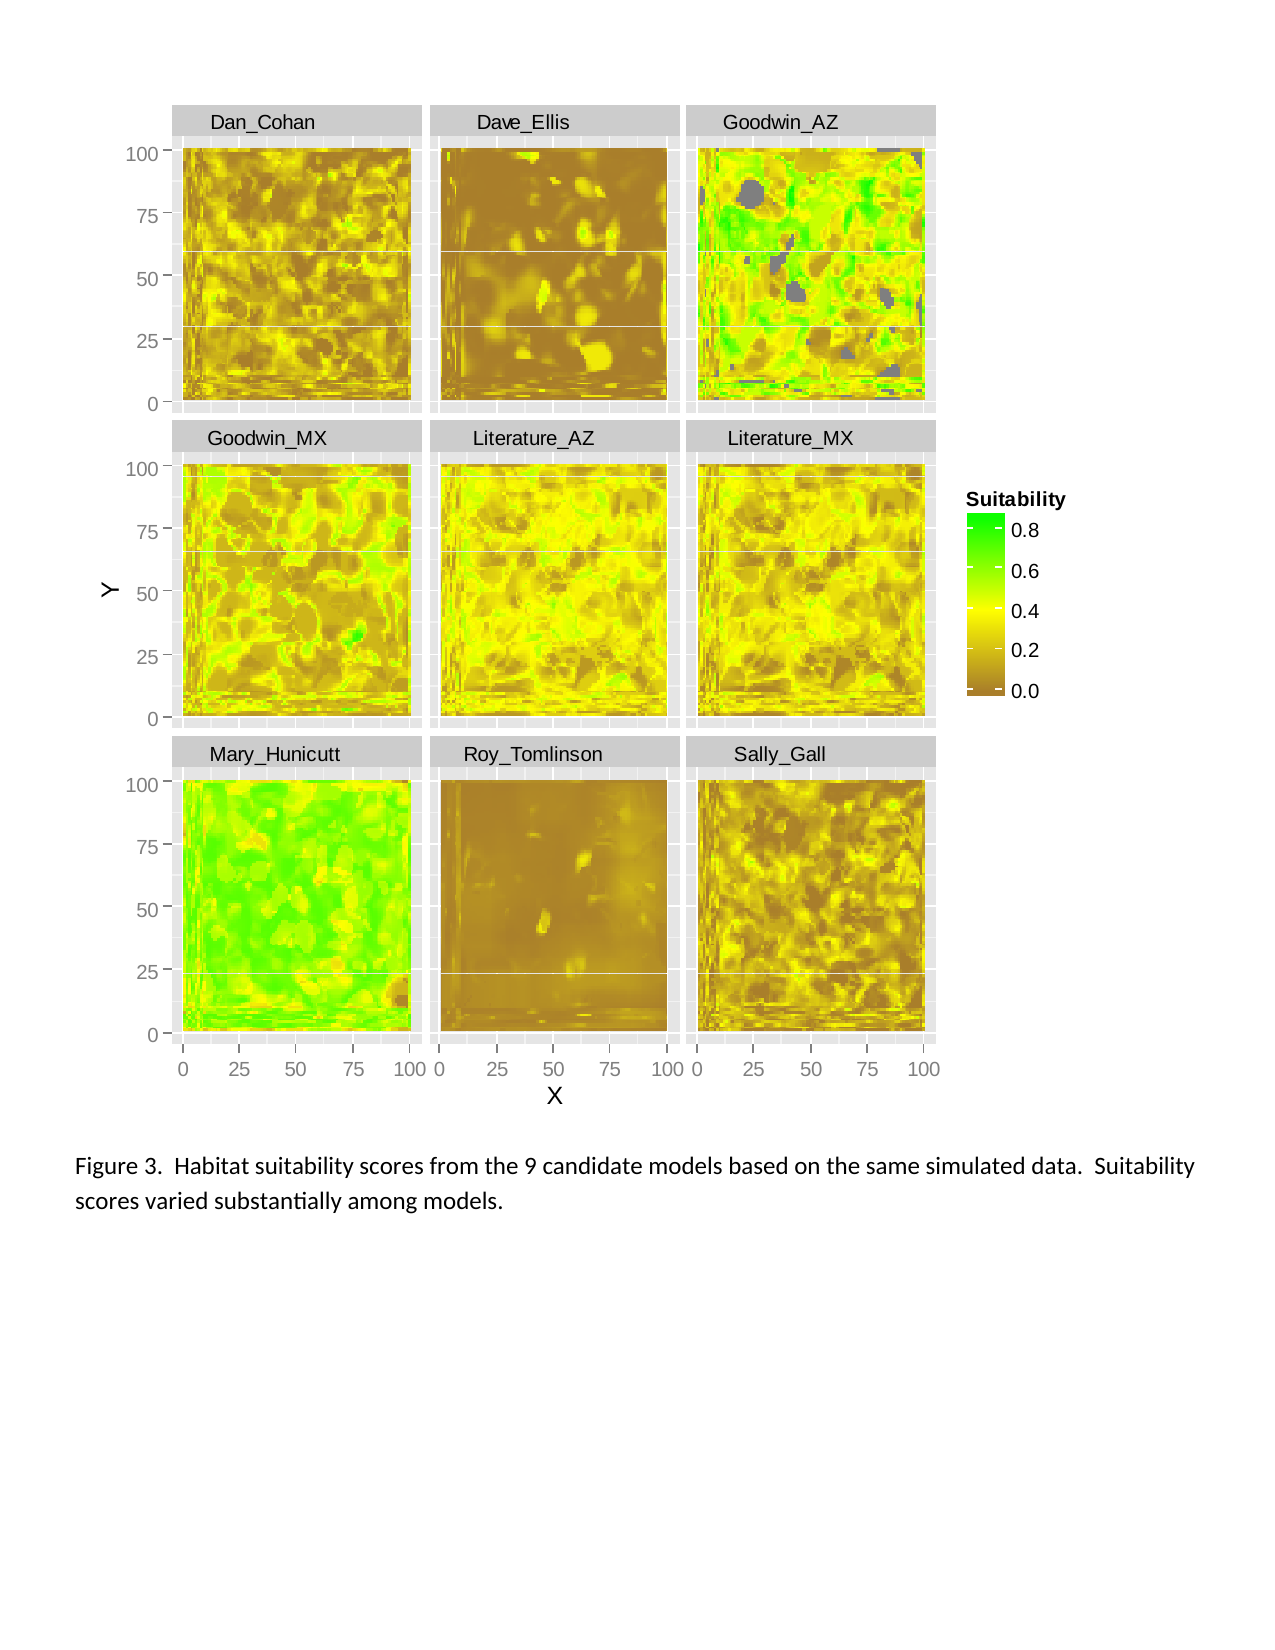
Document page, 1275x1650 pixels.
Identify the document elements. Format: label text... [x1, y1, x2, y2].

text Figure 3. Habitat suitability scores from the 9 candidate models based on the same simulated data. Suitability scores varied substantially among models. [75, 1150, 1200, 1216]
